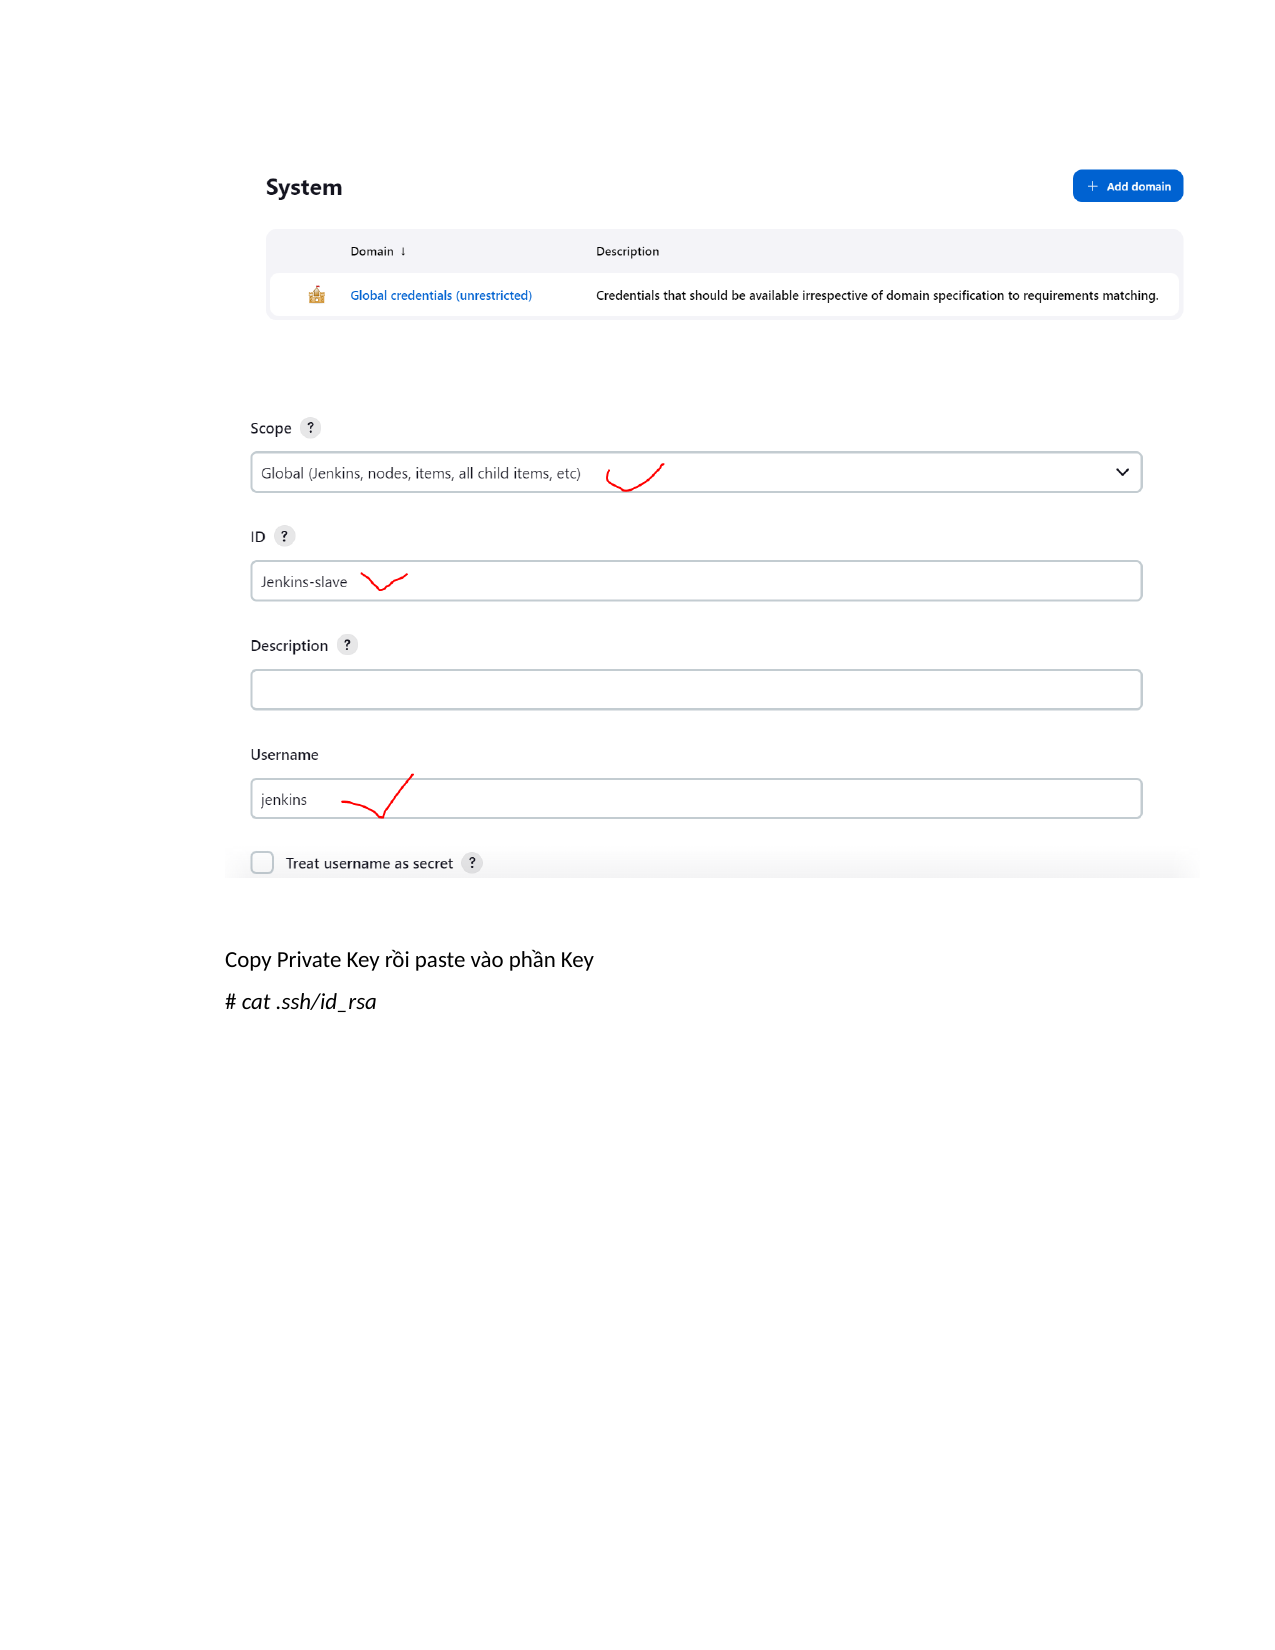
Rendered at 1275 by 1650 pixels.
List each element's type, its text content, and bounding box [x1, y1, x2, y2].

picture [225, 393, 1200, 889]
list Copy Private Key rồi paste vào phần Key [225, 945, 1125, 973]
list # cat .ssh/id_rsa [225, 987, 1125, 1015]
picture [225, 150, 1200, 338]
